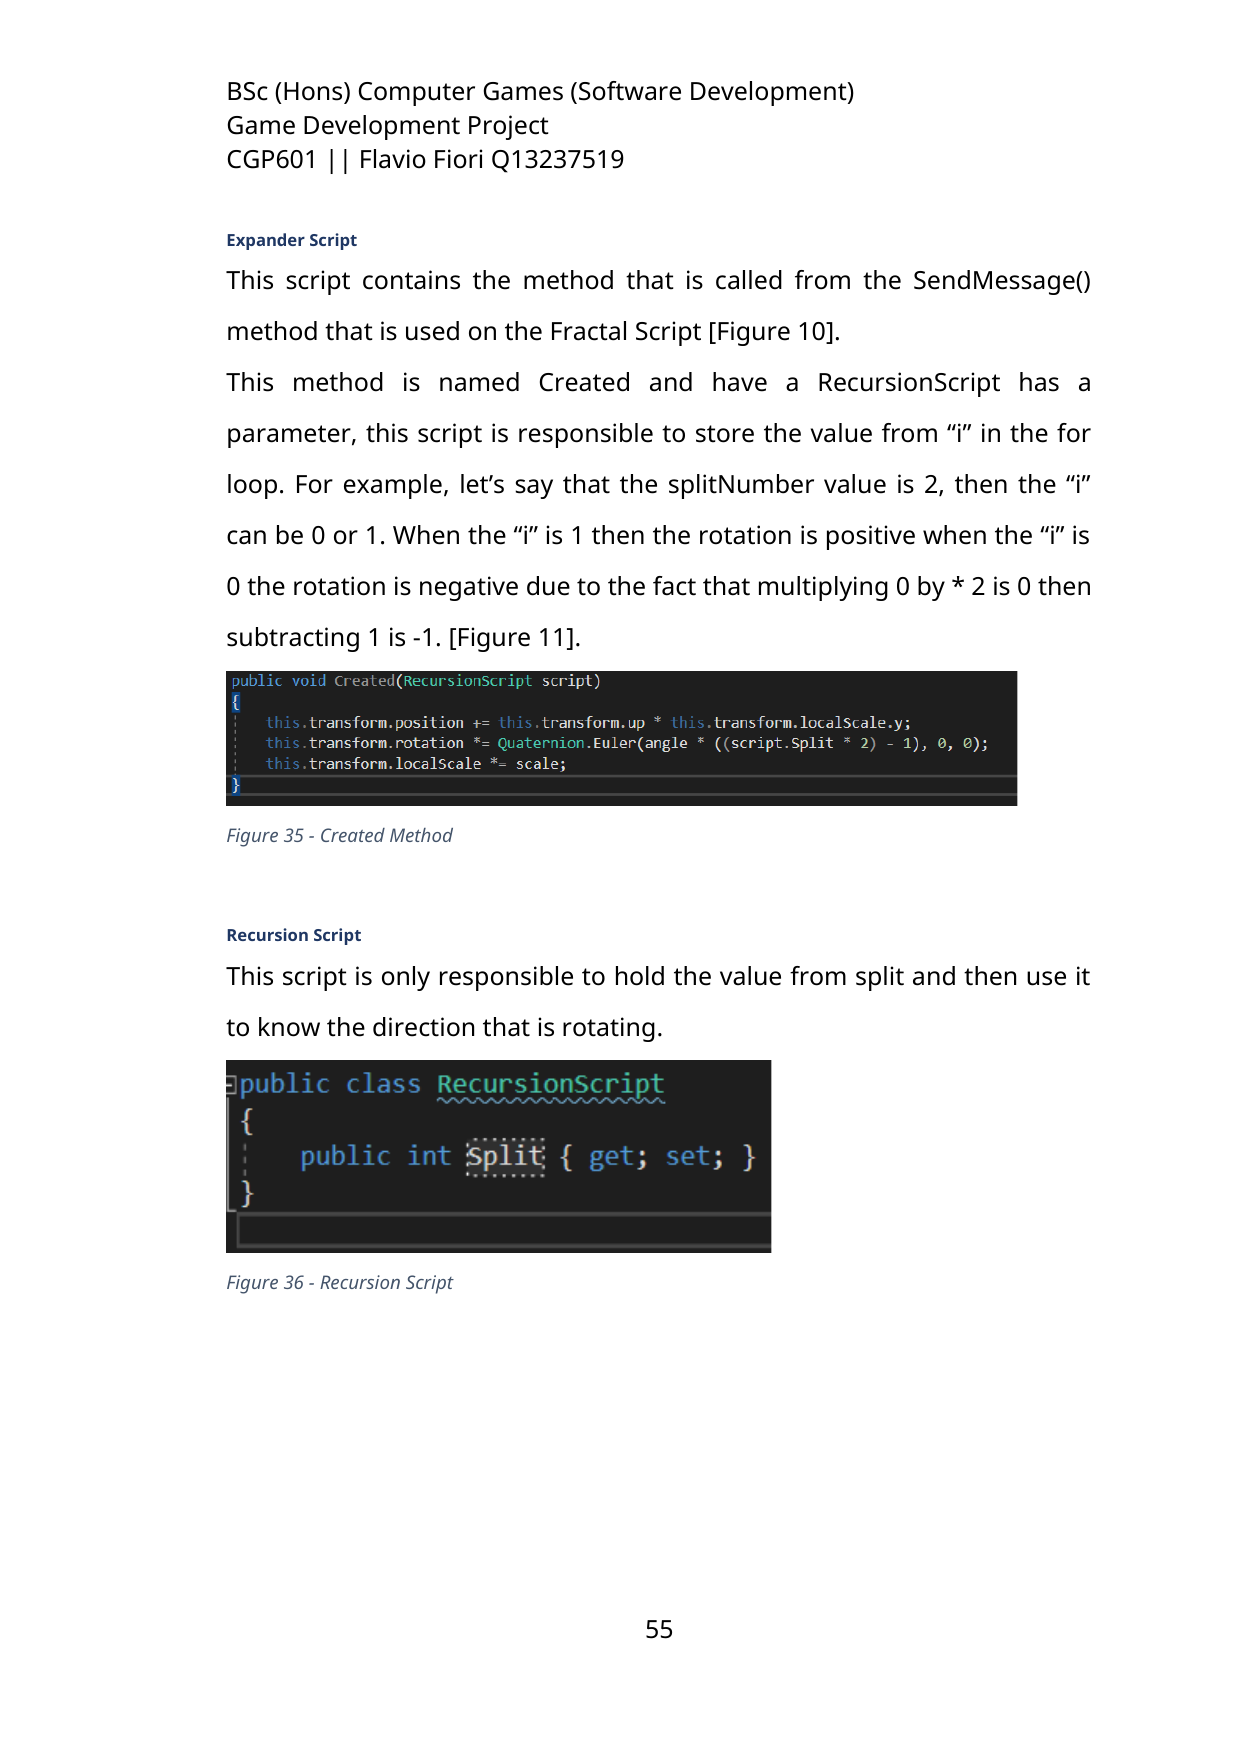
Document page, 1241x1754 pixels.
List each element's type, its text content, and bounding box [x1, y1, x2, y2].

text This method is named Created and have a RecursionScript has a parameter, this script is responsible to store the value from “i” in the for loop. For example, let’s say that the splitNumber value is 2, then the “i” can be 0 or 1. When the “i” is 1 then the rotation is positive when the “i” is 0 the rotation is negative due to the fact that multiplying 0 by * 2 is 0 then subtracting 1 is -1. [Figure 11]. [226, 365, 1092, 654]
text This script contains the method that is called from the SendMessage() method that is used on the Fractal Script [Figure 10]. [226, 263, 1092, 348]
picture [226, 671, 1018, 806]
subtitle Recursion Script [226, 924, 1092, 947]
picture [226, 1060, 772, 1253]
text This script is only responsible to hold the value from split and then use it to know the direction that is rotating. [226, 958, 1092, 1043]
subtitle Expander Script [226, 229, 1092, 251]
